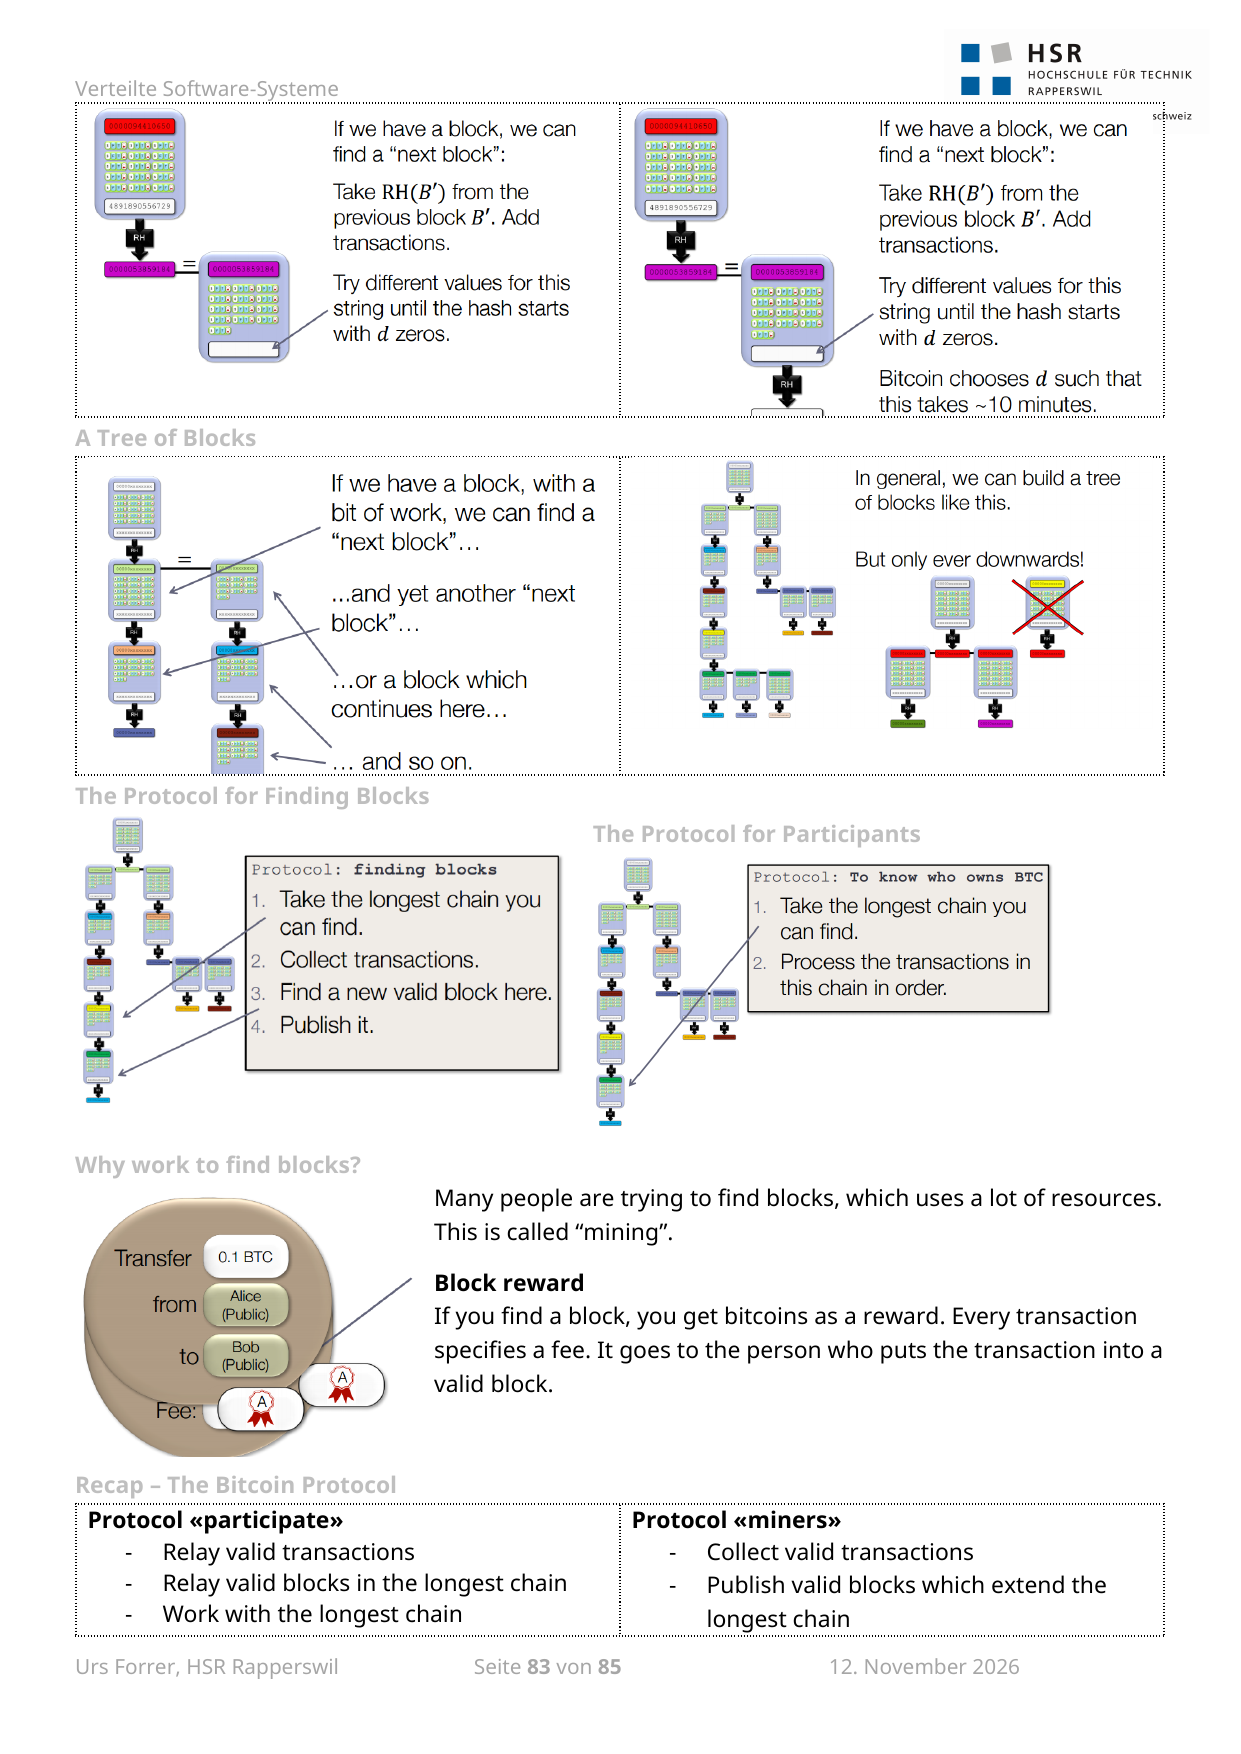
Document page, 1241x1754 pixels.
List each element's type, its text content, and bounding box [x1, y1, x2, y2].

picture [87, 457, 609, 774]
table_cell [1151, 102, 1164, 416]
text Many people are trying to find blocks, which uses a lot of resources. This is called “mining”. [415, 1182, 1165, 1247]
subtitle Why work to find blocks? [75, 1149, 1165, 1180]
subtitle The Protocol for Participants [574, 818, 1165, 849]
picture [631, 104, 1153, 416]
picture [943, 29, 1210, 134]
subtitle A Tree of Blocks [75, 422, 1165, 453]
subtitle The Protocol for Finding Blocks [75, 780, 1165, 811]
picture [631, 457, 1153, 729]
table_header Protocol «participate» Relay valid transactions Relay valid blocks in the longest chain Work with the longest chain [76, 1503, 620, 1634]
table_header Protocol «miners» Collect valid transactions Publish valid blocks which extend the longest chain [620, 1503, 1164, 1634]
picture [75, 1182, 415, 1457]
table_header [76, 456, 87, 774]
table_cell [76, 102, 620, 416]
table_cell [620, 102, 631, 416]
picture [87, 104, 609, 371]
table_header [620, 456, 1164, 774]
picture [592, 851, 1057, 1130]
subtitle Recap – The Bitcoin Protocol [75, 1469, 1165, 1500]
text Block reward If you find a block, you get bitcoins as a reward. Every transaction specifies a fee. It goes to the person who puts the transaction into a valid block. [415, 1267, 1165, 1399]
table_header [609, 456, 620, 774]
picture [75, 813, 574, 1105]
